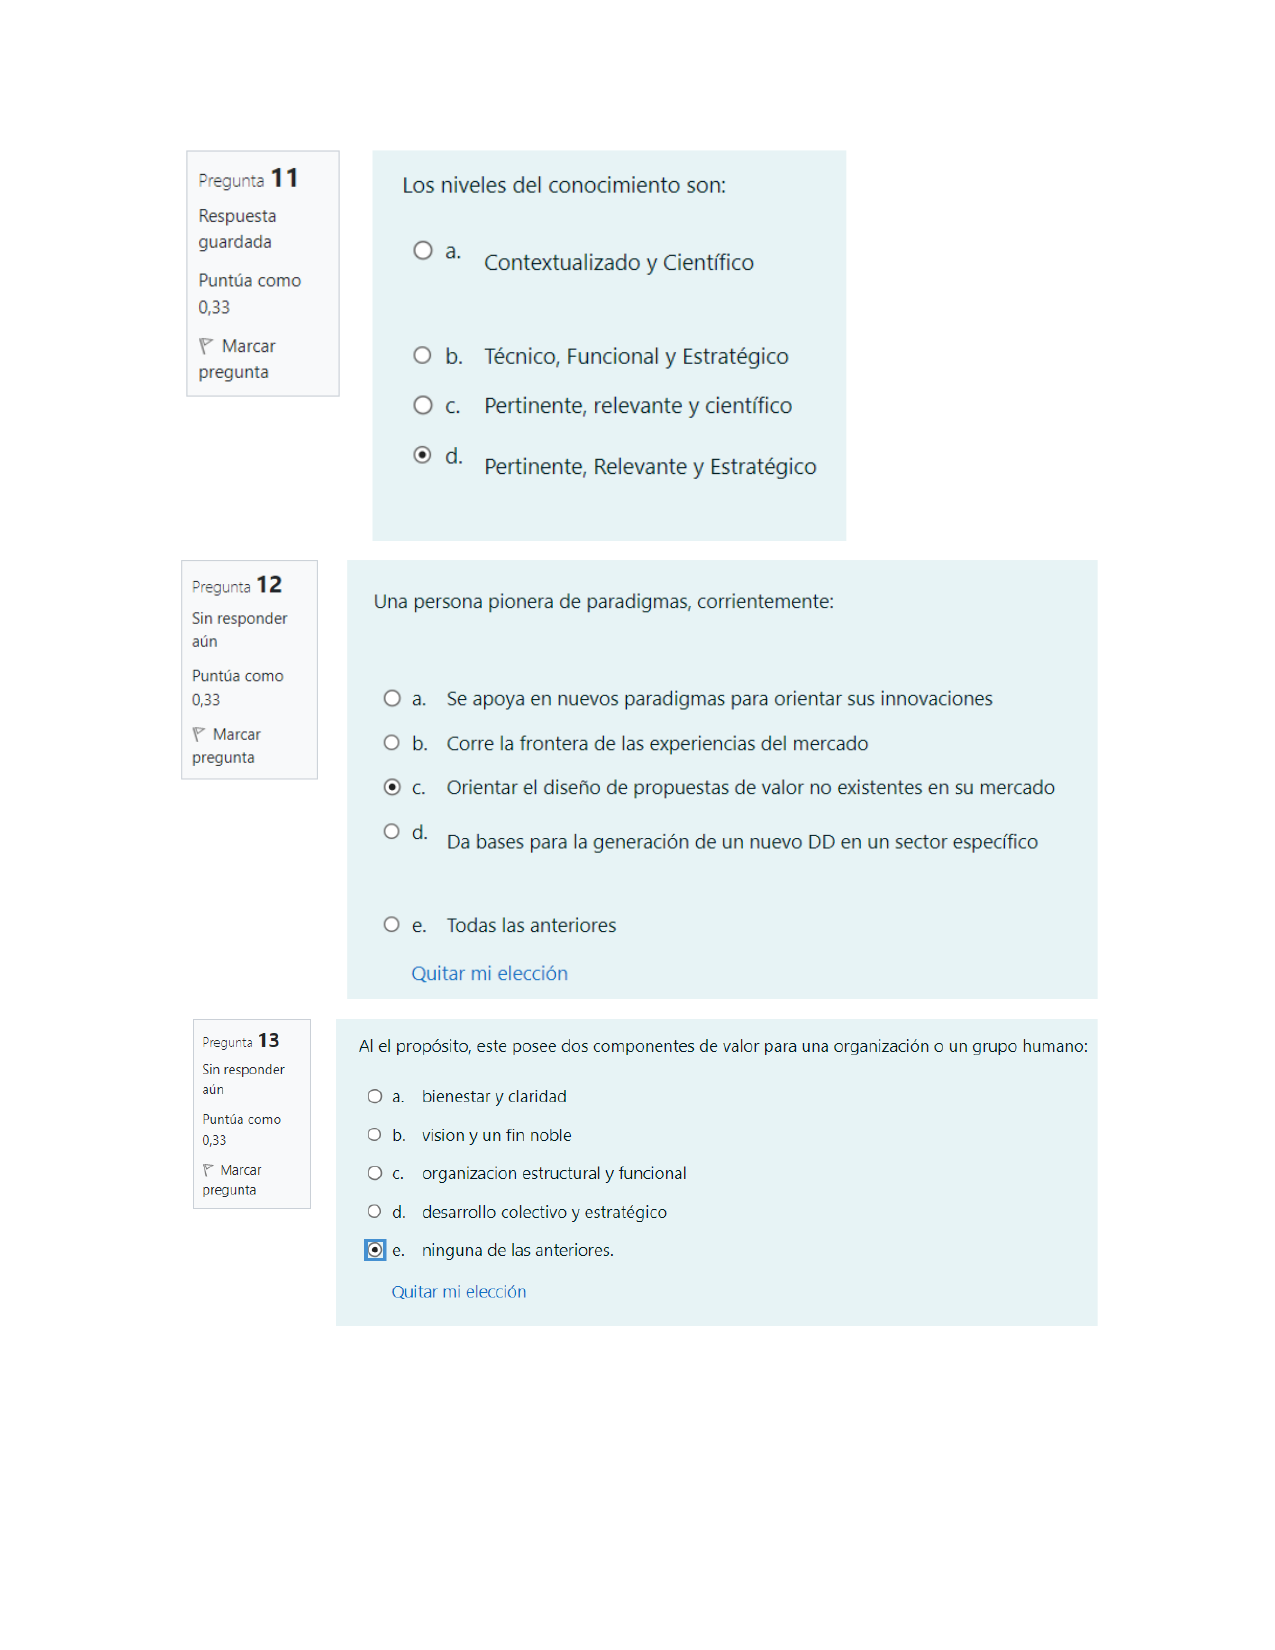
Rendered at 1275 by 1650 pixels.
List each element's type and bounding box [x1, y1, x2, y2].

picture [177, 1017, 1098, 1326]
picture [177, 147, 847, 541]
picture [177, 559, 1098, 999]
